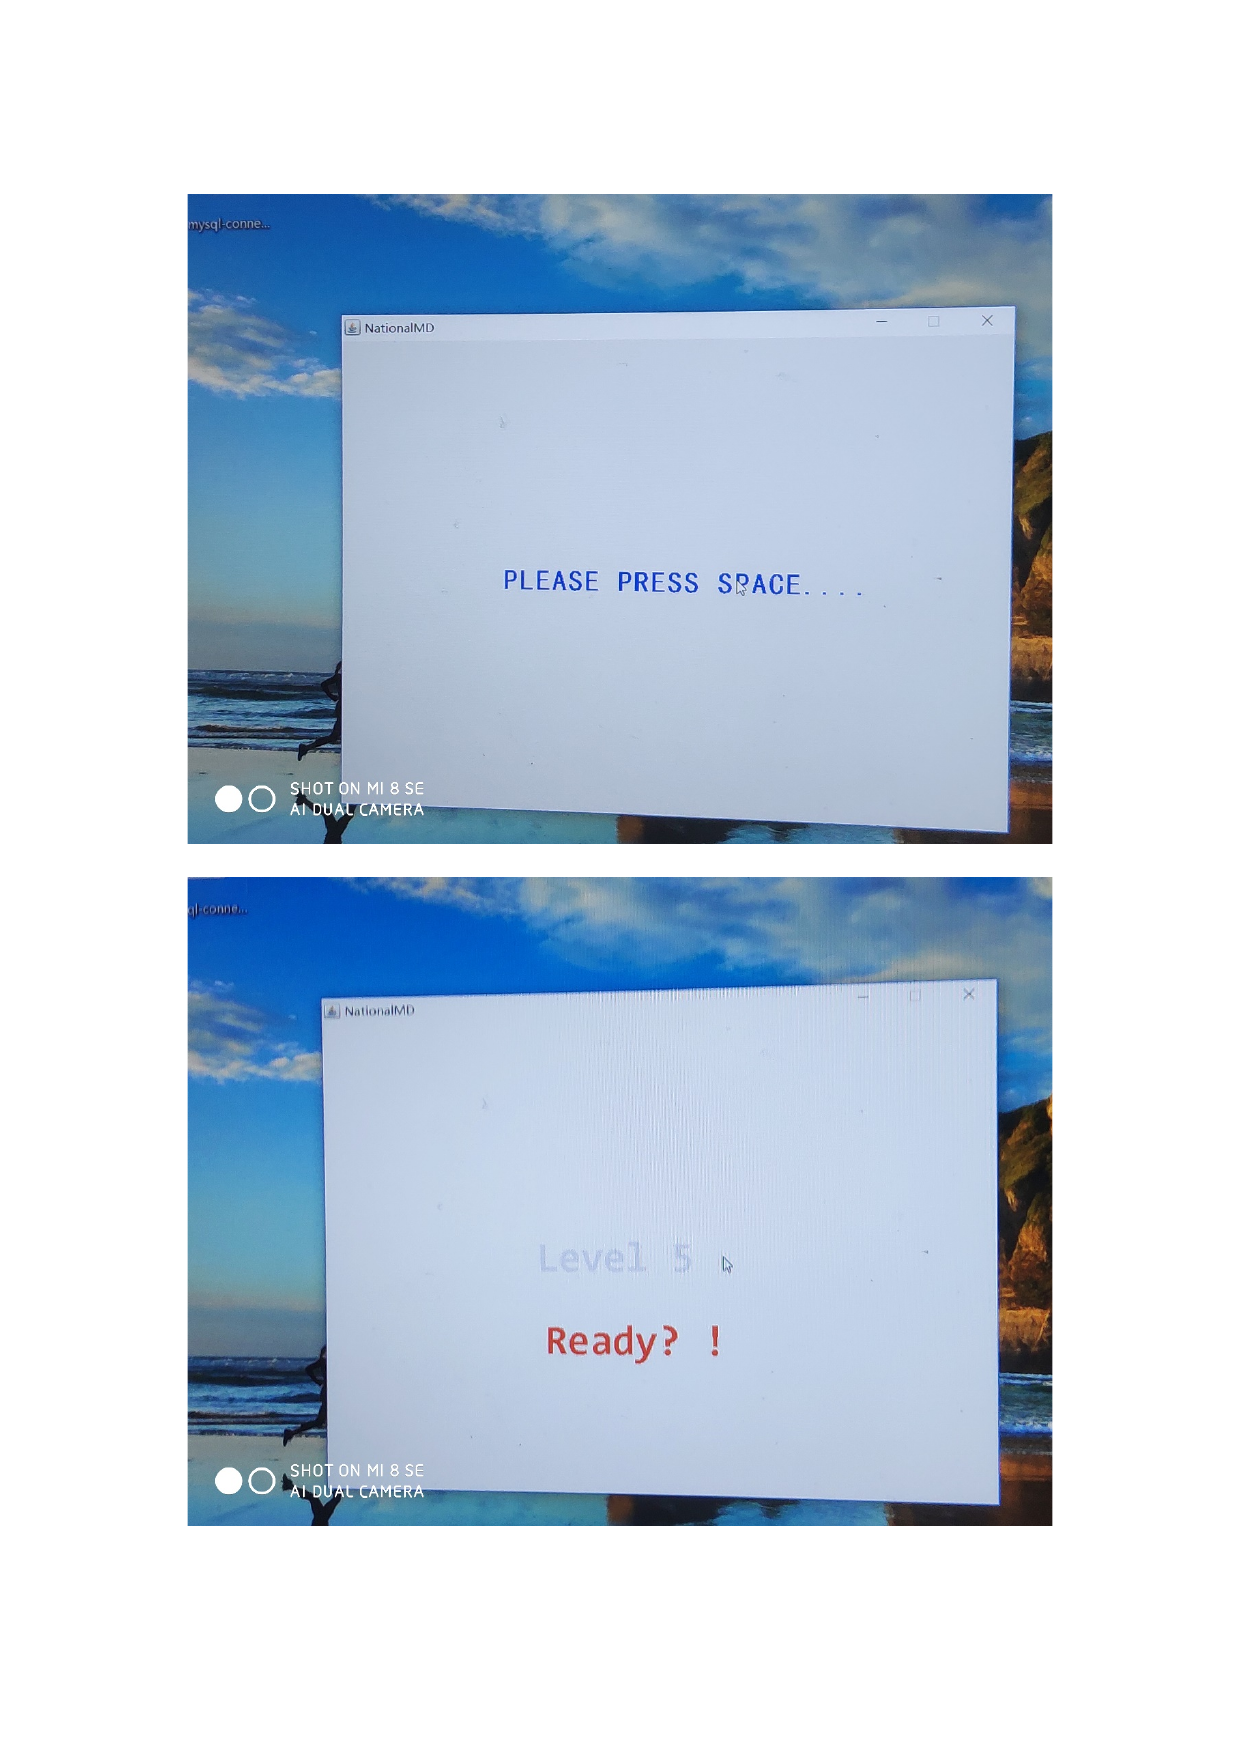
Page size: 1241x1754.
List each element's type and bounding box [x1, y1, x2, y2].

picture [187, 194, 1053, 844]
picture [187, 877, 1053, 1526]
